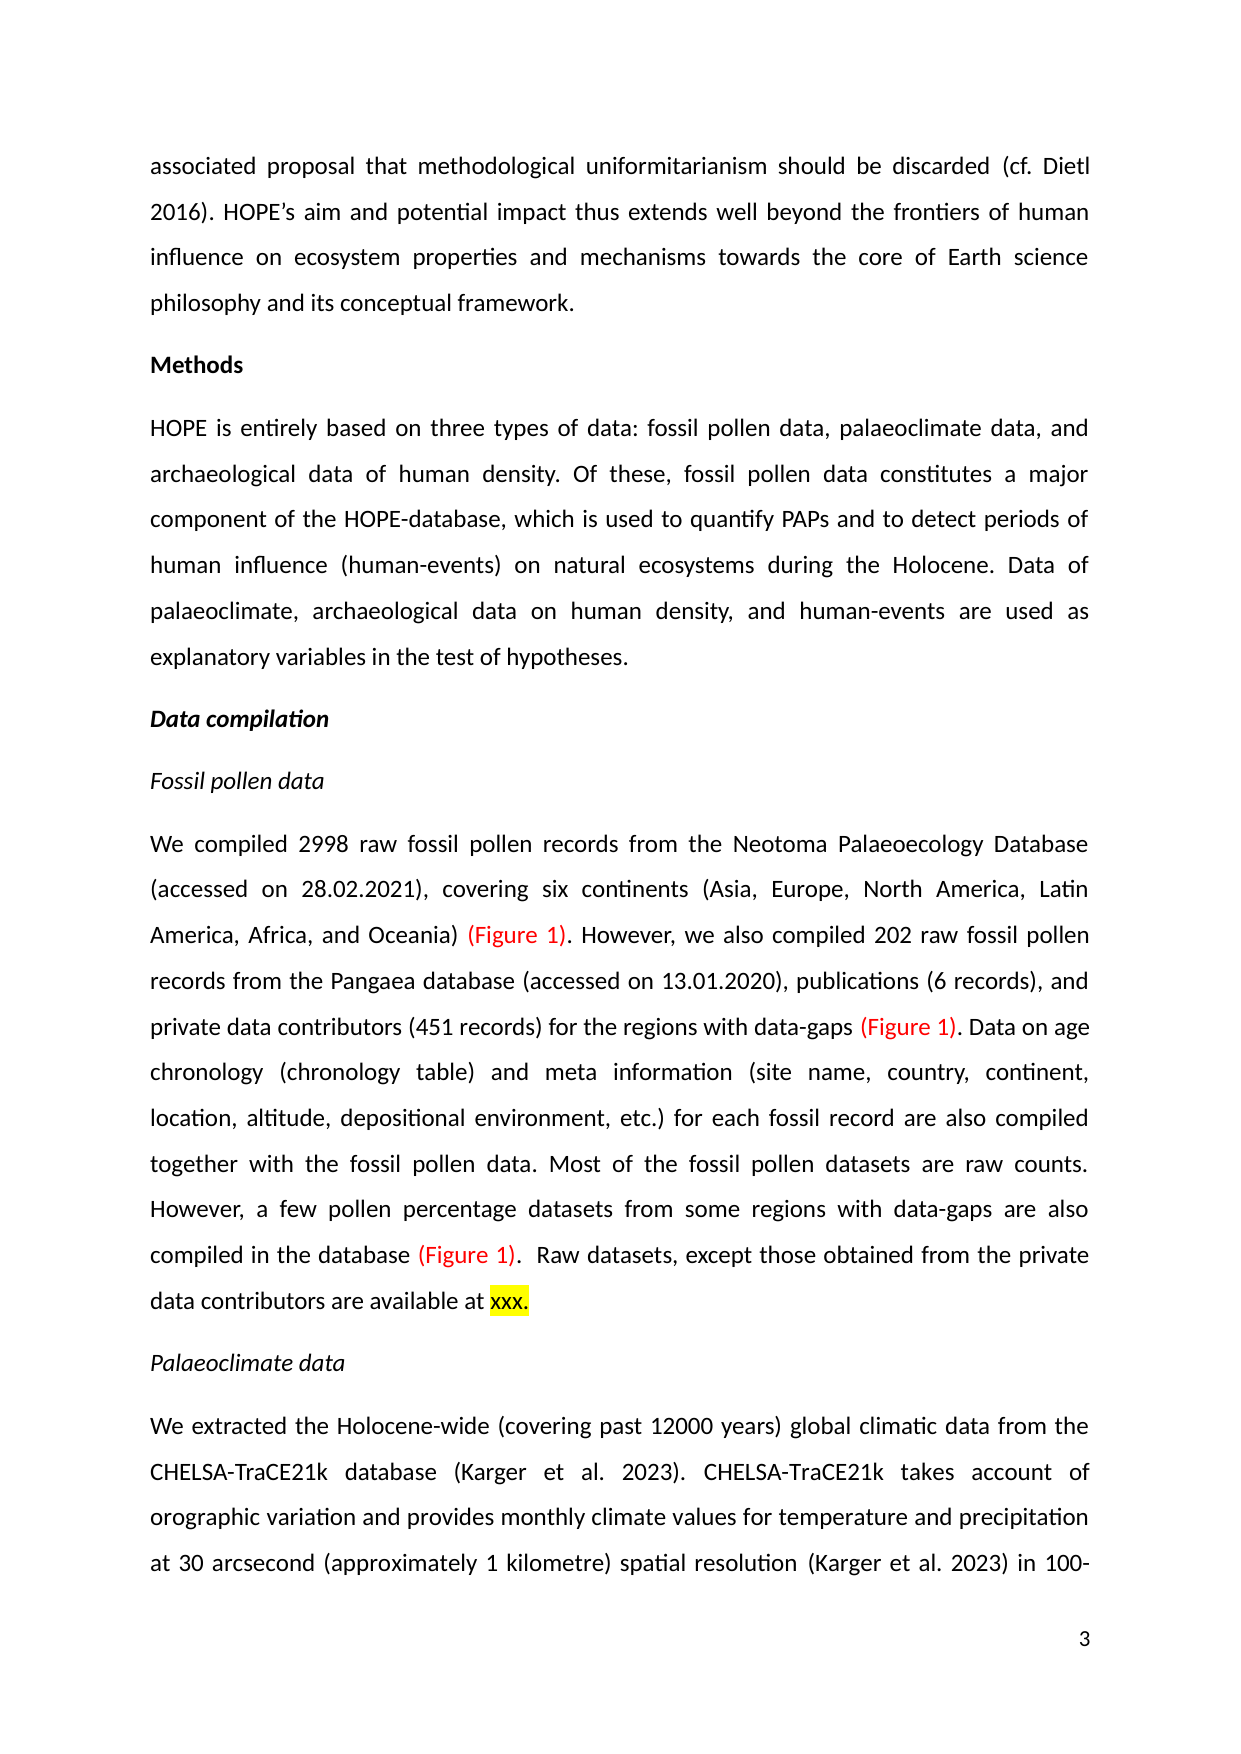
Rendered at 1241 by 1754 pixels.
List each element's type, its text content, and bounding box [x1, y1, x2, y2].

text HOPE is entirely based on three types of data: fossil pollen data, palaeoclimate data, and archaeological data of human density. Of these, fossil pollen data constitutes a major component of the HOPE-database, which is used to quantify PAPs and to detect periods of human influence (human-events) on natural ecosystems during the Holocene. Data of palaeoclimate, archaeological data on human density, and human-events are used as explanatory variables in the test of hypotheses. [150, 412, 1090, 671]
text Fossil pollen data [150, 765, 1090, 796]
text Palaeoclimate data [150, 1347, 1090, 1378]
text We compiled 2998 raw fossil pollen records from the Neotoma Palaeoecology Database (accessed on 28.02.2021), covering six continents (Asia, Europe, North America, Latin America, Africa, and Oceania) (Figure 1). However, we also compiled 202 raw fossil pollen records from the Pangaea database (accessed on 13.01.2020), publications (6 records), and private data contributors (451 records) for the regions with data-gaps (Figure 1). Data on age chronology (chronology table) and meta information (site name, country, continent, location, altitude, depositional environment, etc.) for each fossil record are also compiled together with the fossil pollen data. Most of the fossil pollen datasets are raw counts. However, a few pollen percentage datasets from some regions with data-gaps are also compiled in the database (Figure 1). Raw datasets, except those obtained from the private data contributors are available at xxx. [150, 828, 1090, 1316]
text Methods [150, 349, 1090, 380]
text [150, 1410, 1090, 1578]
text Data compilation [150, 703, 1090, 733]
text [150, 150, 1090, 318]
